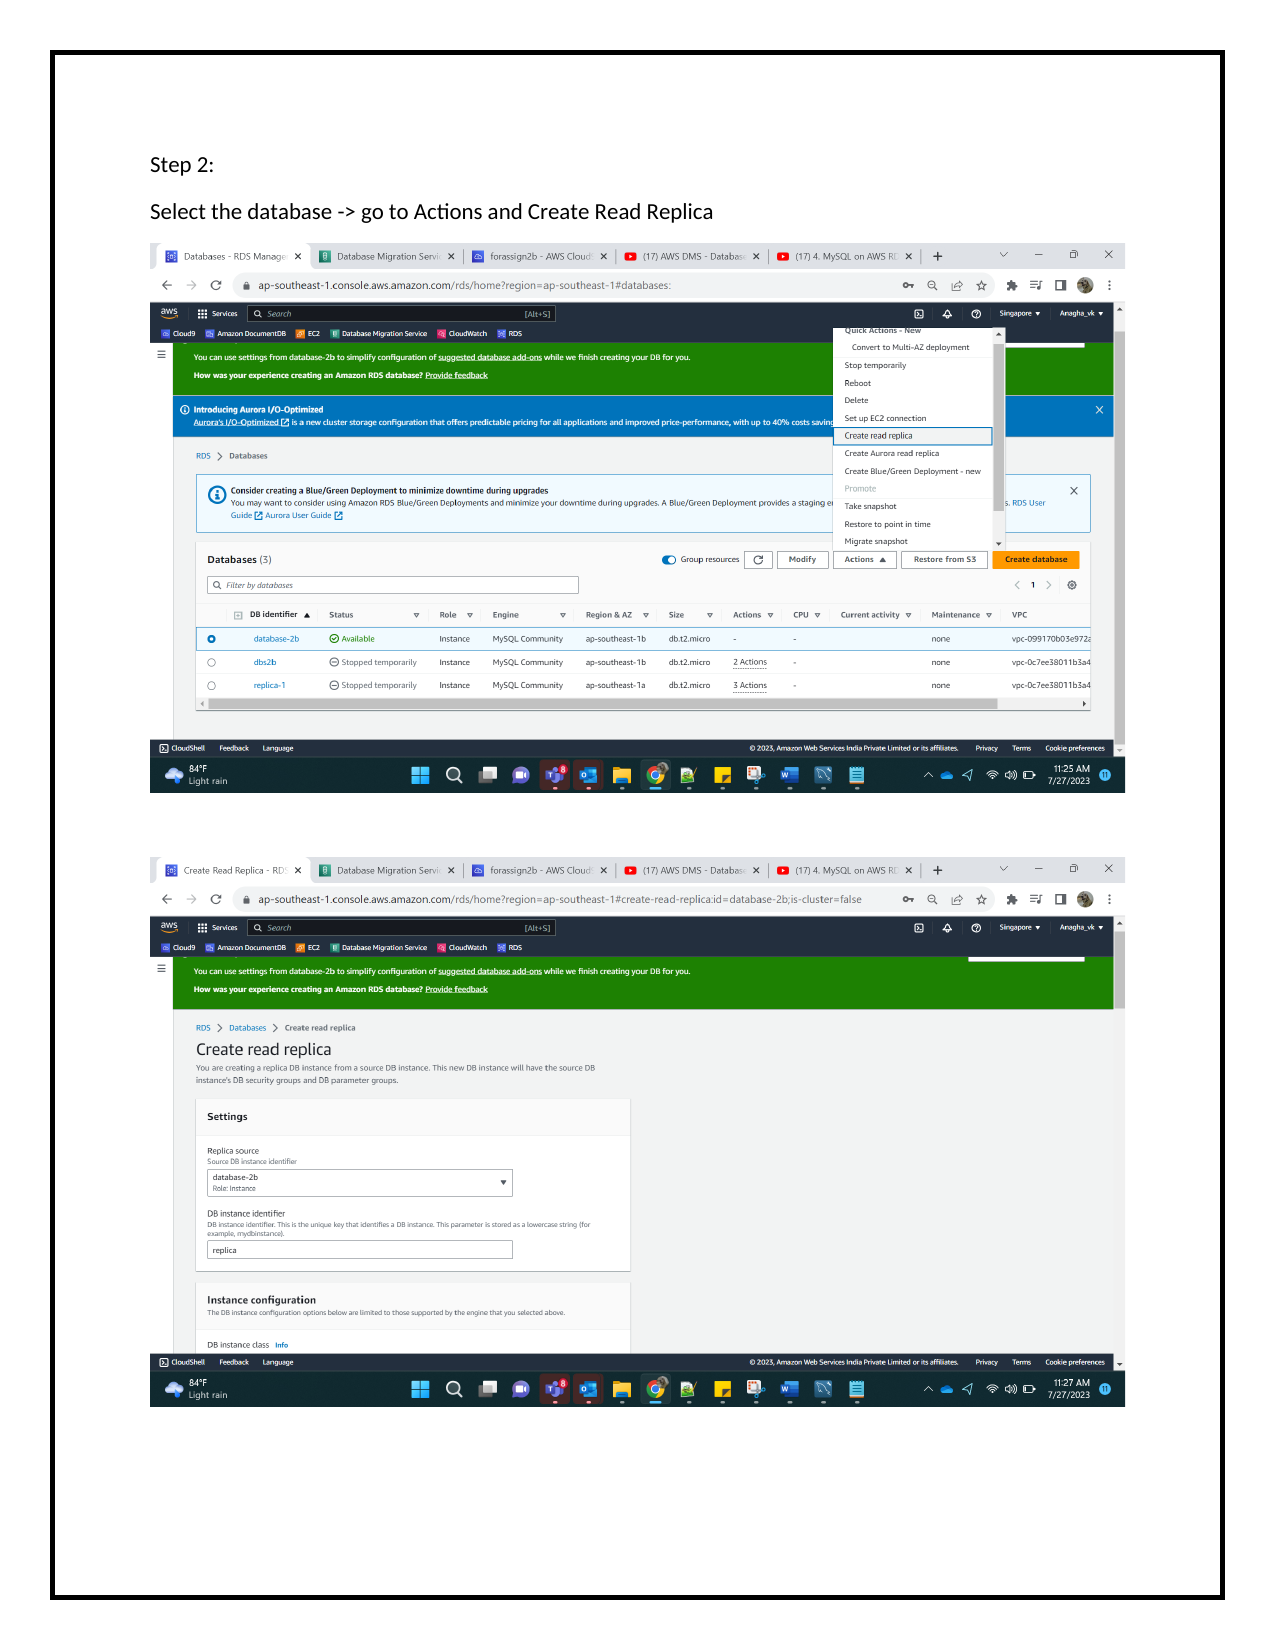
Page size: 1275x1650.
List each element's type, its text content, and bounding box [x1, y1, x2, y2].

picture [150, 857, 1125, 1407]
text Step 2: [150, 150, 1125, 178]
text Select the database -> go to Actions and Create Read Replica [150, 197, 1125, 225]
picture [150, 243, 1125, 793]
